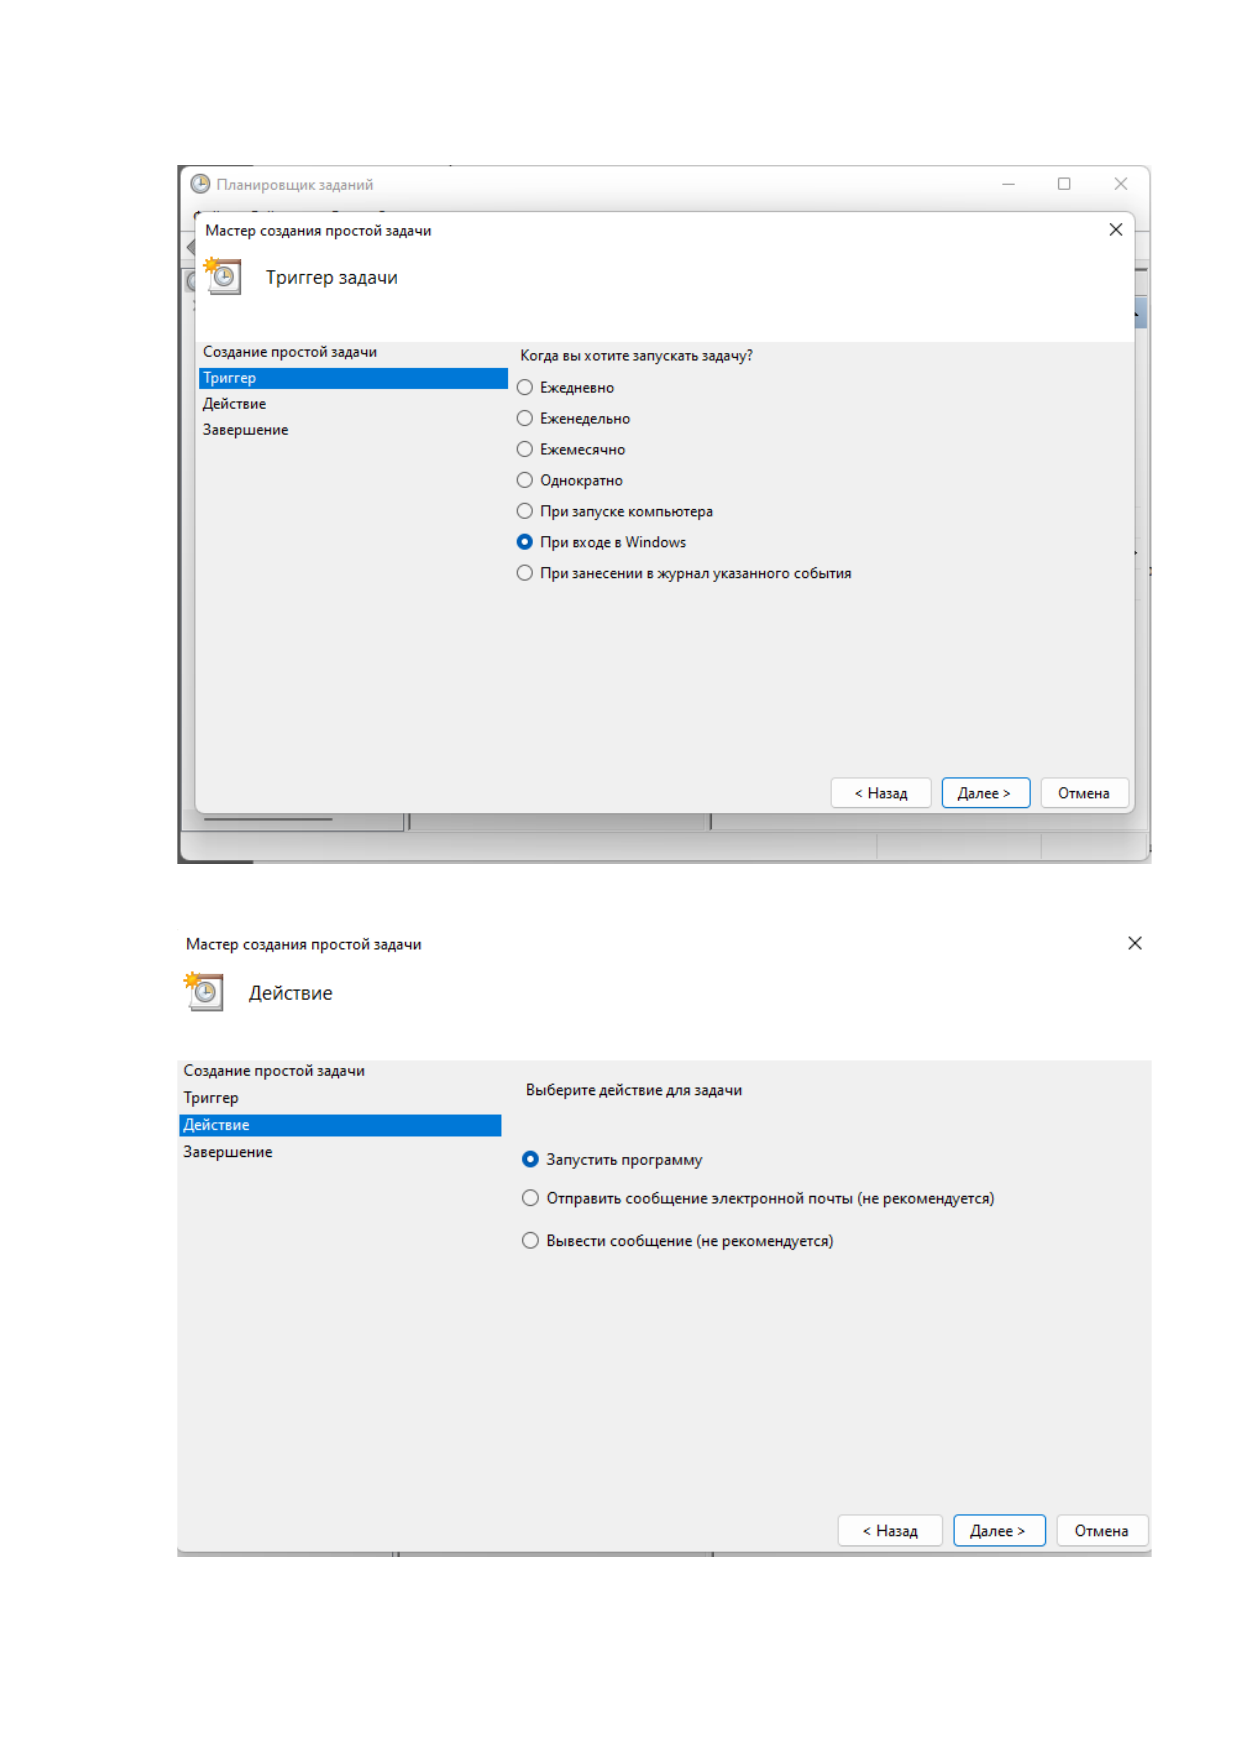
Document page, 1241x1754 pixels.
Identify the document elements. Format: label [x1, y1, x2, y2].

picture [177, 165, 1152, 864]
picture [177, 929, 1152, 1557]
